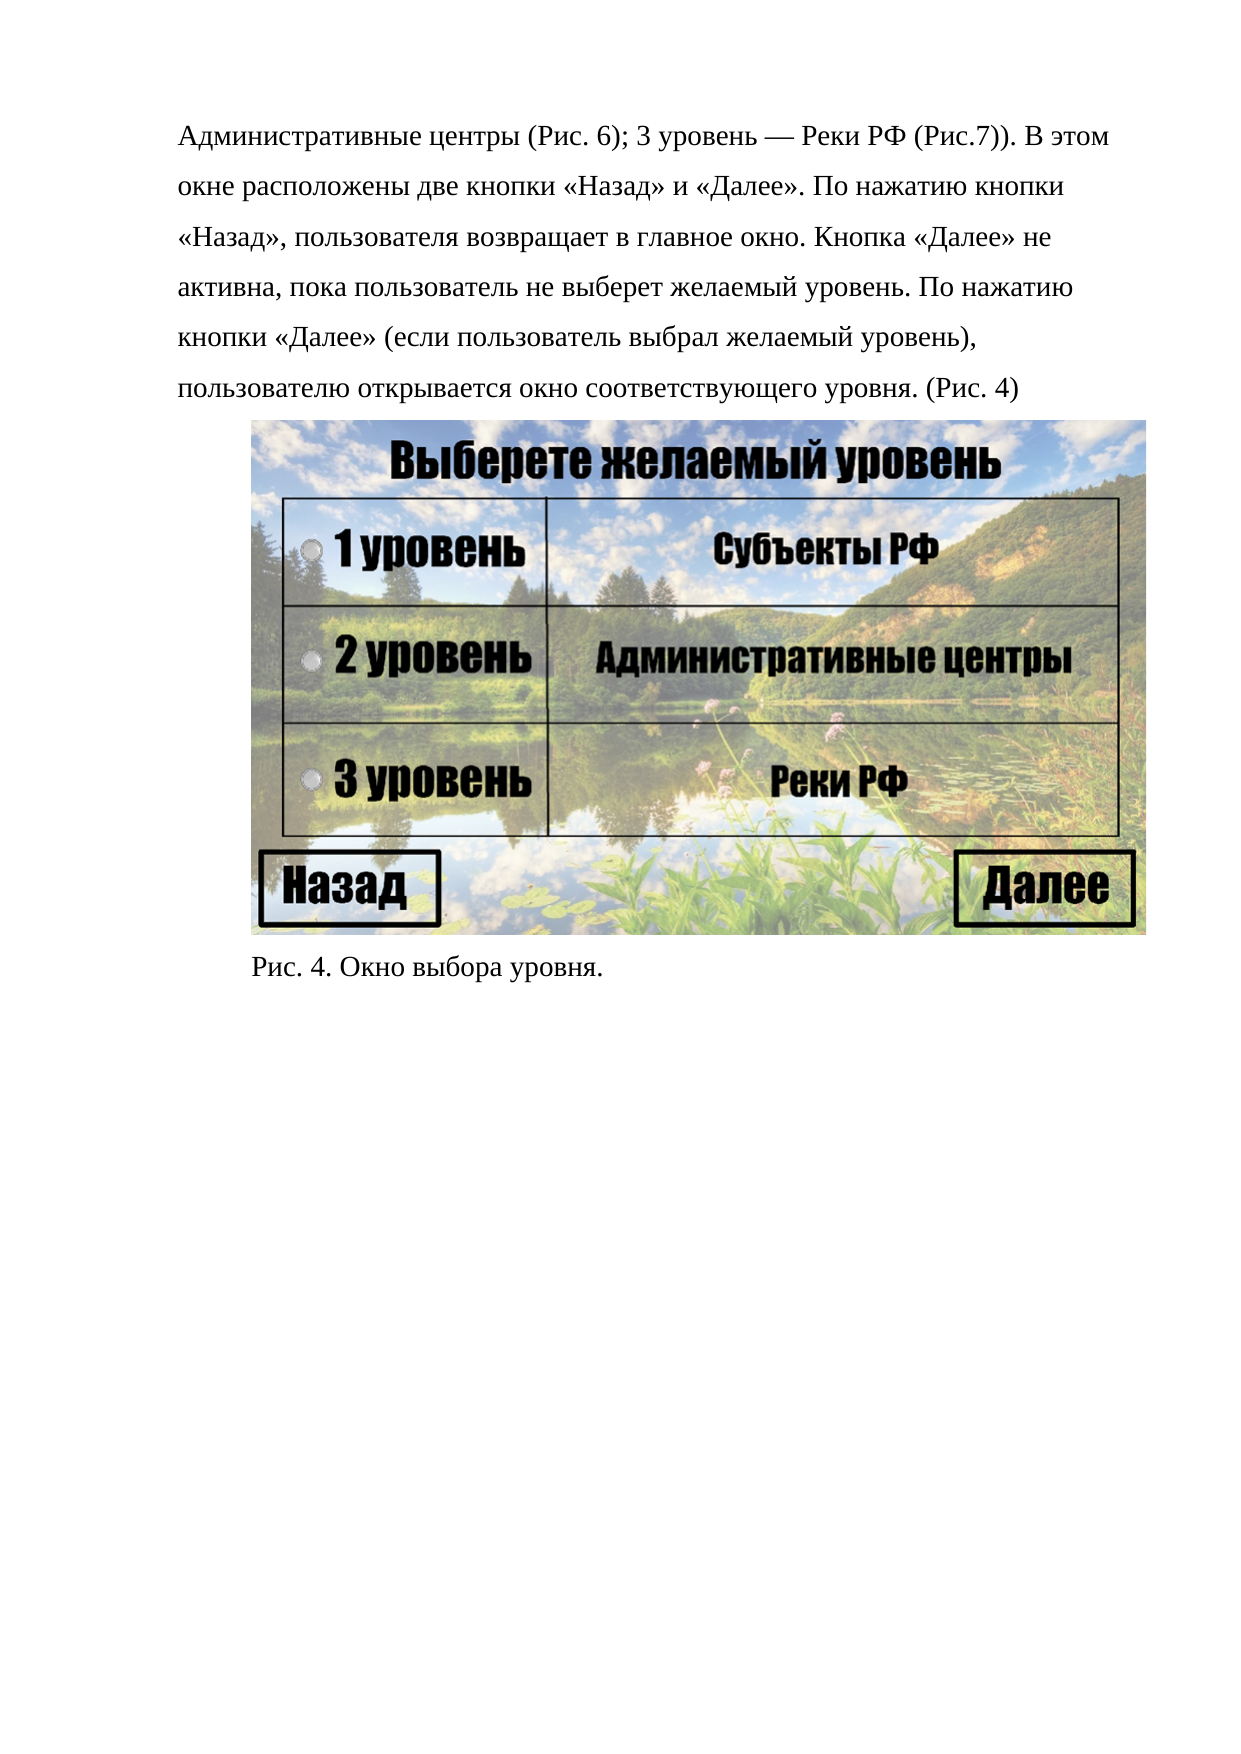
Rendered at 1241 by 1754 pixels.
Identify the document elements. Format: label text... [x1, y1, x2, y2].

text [177, 118, 1152, 403]
text Рис. 4. Окно выбора уровня. [177, 949, 1152, 982]
picture [251, 420, 1147, 935]
